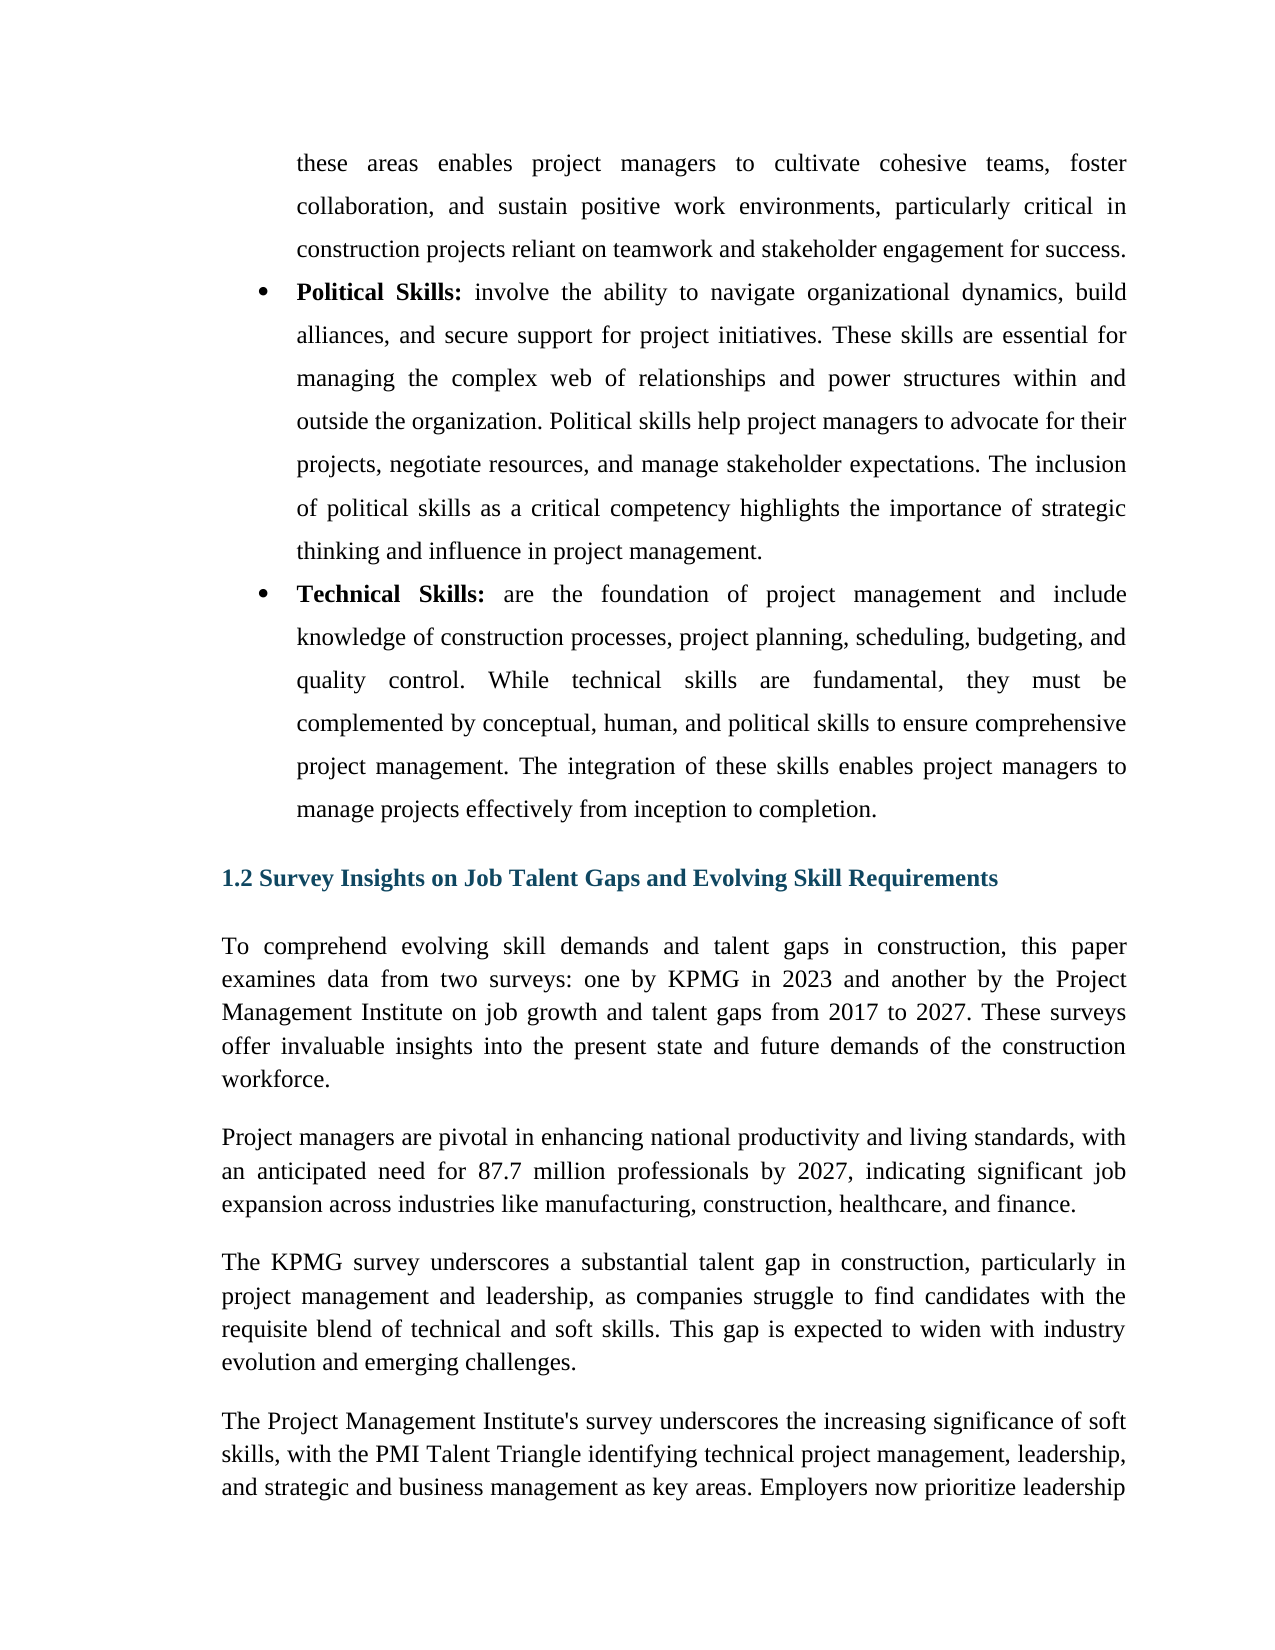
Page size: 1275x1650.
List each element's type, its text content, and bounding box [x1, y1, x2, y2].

text To comprehend evolving skill demands and talent gaps in construction, this paper examines data from two surveys: one by KPMG in 2023 and another by the Project Management Institute on job growth and talent gaps from 2017 to 2027. These surveys offer invaluable insights into the present state and future demands of the construction workforce. [221, 931, 1127, 1093]
subtitle 1.2 Survey Insights on Job Talent Gaps and Evolving Skill Requirements [221, 863, 1127, 891]
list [259, 148, 1127, 263]
list Political Skills: involve the ability to navigate organizational dynamics, build alliances, and secure support for project initiatives. These skills are essential for managing the complex web of relationships and power structures within and outside the organization. Political skills help project managers to advocate for their projects, negotiate resources, and manage stakeholder expectations. The inclusion of political skills as a critical competency highlights the importance of strategic thinking and influence in project management. [259, 277, 1127, 564]
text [221, 1406, 1127, 1501]
text Project managers are pivotal in enhancing national productivity and living standards, with an anticipated need for 87.7 million professionals by 2027, indicating significant job expansion across industries like manufacturing, construction, healthcare, and finance. [221, 1122, 1127, 1218]
list Technical Skills: are the foundation of project management and include knowledge of construction processes, project planning, scheduling, budgeting, and quality control. While technical skills are fundamental, they must be complemented by conceptual, human, and political skills to ensure comprehensive project management. The integration of these skills enables project managers to manage projects effectively from inception to completion. [259, 579, 1127, 823]
text The KPMG survey underscores a substantial talent gap in construction, particularly in project management and leadership, as companies struggle to find candidates with the requisite blend of technical and soft skills. This gap is expected to widen with industry evolution and emerging challenges. [221, 1247, 1127, 1376]
